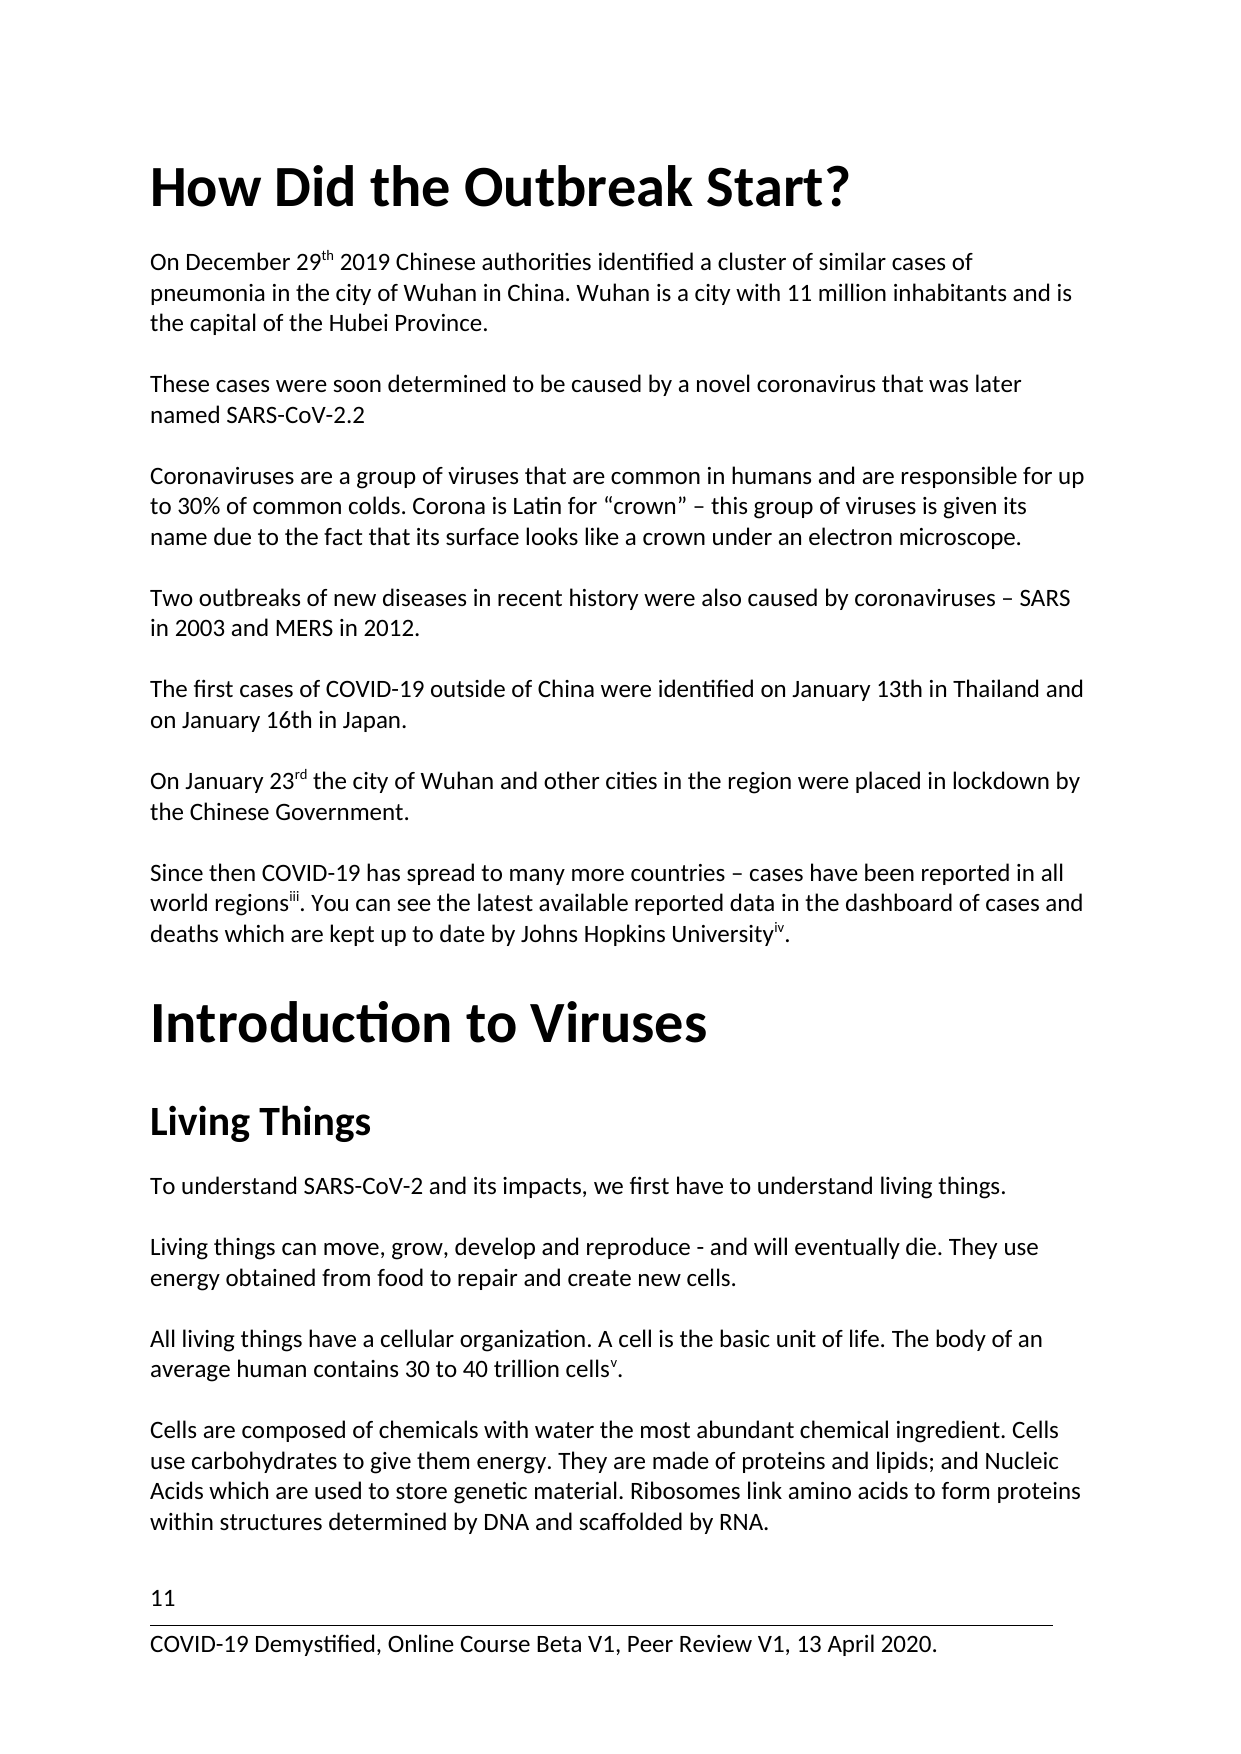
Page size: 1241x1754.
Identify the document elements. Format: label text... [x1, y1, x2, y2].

text These cases were soon determined to be caused by a novel coronavirus that was later named SARS-CoV-2.2 [150, 368, 1090, 429]
subtitle Introduction to Viruses [150, 986, 1090, 1057]
text Two outbreaks of new diseases in recent history were also caused by coronaviruses – SARS in 2003 and MERS in 2012. [150, 582, 1090, 643]
text On January 23rd the city of Wuhan and other cities in the region were placed in lockdown by the Chinese Government. [150, 765, 1090, 826]
text Cells are composed of chemicals with water the most abundant chemical ingredient. Cells use carbohydrates to give them energy. They are made of proteins and lipids; and Nucleic Acids which are used to store genetic material. Ribosomes link amino acids to form proteins within structures determined by DNA and scaffolded by RNA. [150, 1414, 1090, 1537]
subtitle How Did the Outbreak Start? [150, 150, 1090, 221]
text Coronaviruses are a group of viruses that are common in humans and are responsible for up to 30% of common colds. Corona is Latin for “crown” – this group of viruses is given its name due to the fact that its surface looks like a crown under an electron microscope. [150, 460, 1090, 551]
text On December 29th 2019 Chinese authorities identified a cluster of similar cases of pneumonia in the city of Wuhan in China. Wuhan is a city with 11 million inhabitants and is the capital of the Hubei Province. [150, 246, 1090, 338]
text The first cases of COVID-19 outside of China were identified on January 13th in Thailand and on January 16th in Japan. [150, 673, 1090, 734]
subtitle Living Things [150, 1094, 1090, 1145]
text Since then COVID-19 has spread to many more countries – cases have been reported in all world regions. You can see the latest available reported data in the dashboard of cases and deaths which are kept up to date by Johns Hopkins University. [150, 857, 1090, 948]
text To understand SARS-CoV-2 and its impacts, we first have to understand living things. [150, 1170, 1090, 1201]
text All living things have a cellular organization. A cell is the basic unit of life. The body of an average human contains 30 to 40 trillion cells. [150, 1323, 1090, 1384]
text Living things can move, grow, develop and reproduce - and will eventually die. They use energy obtained from food to repair and create new cells. [150, 1231, 1090, 1292]
